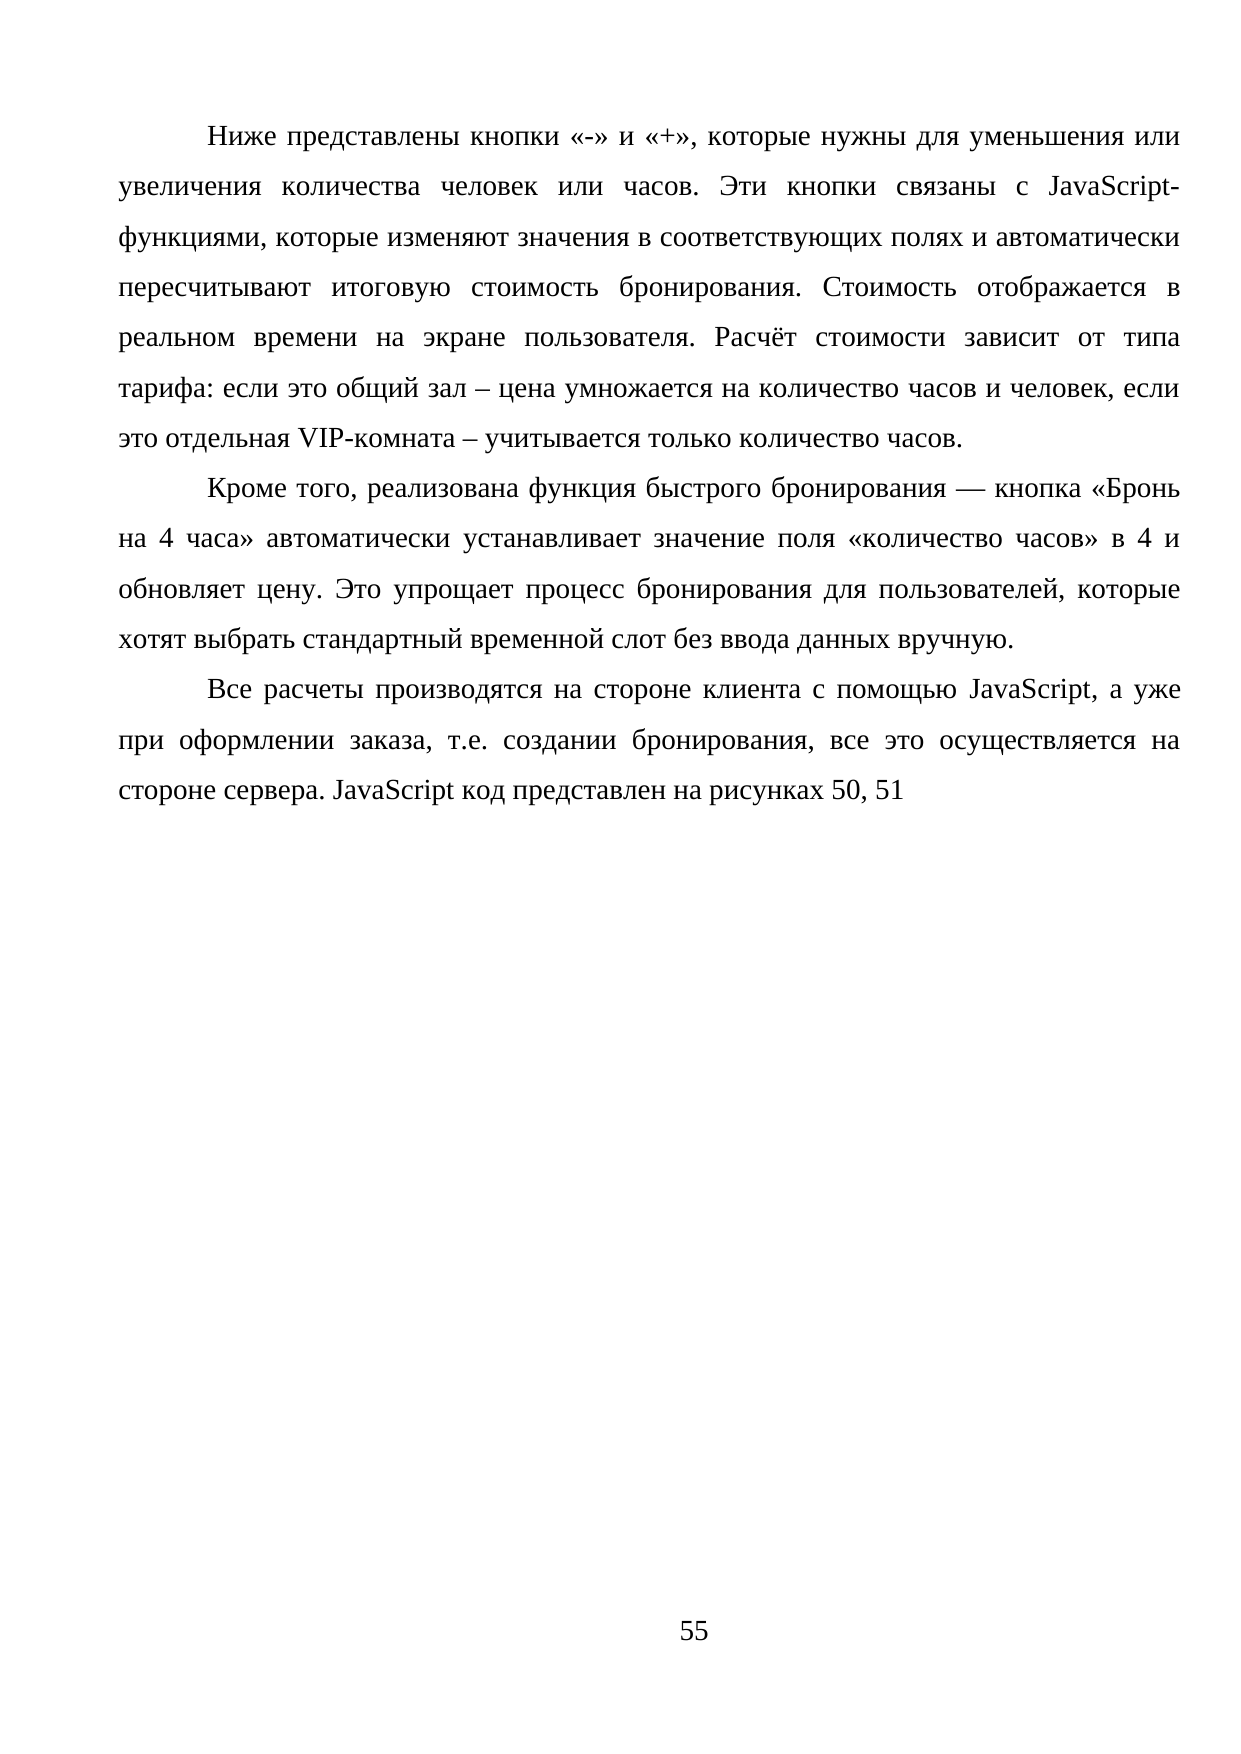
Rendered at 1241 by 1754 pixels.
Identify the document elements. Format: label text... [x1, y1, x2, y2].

text Все расчеты производятся на стороне клиента с помощью JavaScript, а уже при оформлении заказа, т.е. создании бронирования, все это осуществляется на стороне сервера. JavaScript код представлен на рисунках 50, 51 [118, 672, 1181, 806]
text Кроме того, реализована функция быстрого бронирования — кнопка «Бронь на 4 часа» автоматически устанавливает значение поля «количество часов» в 4 и обновляет цену. Это упрощает процесс бронирования для пользователей, которые хотят выбрать стандартный временной слот без ввода данных вручную. [118, 470, 1181, 655]
text Ниже представлены кнопки «-» и «+», которые нужны для уменьшения или увеличения количества человек или часов. Эти кнопки связаны с JavaScript-функциями, которые изменяют значения в соответствующих полях и автоматически пересчитывают итоговую стоимость бронирования. Стоимость отображается в реальном времени на экране пользователя. Расчёт стоимости зависит от типа тарифа: если это общий зал – цена умножается на количество часов и человек, если это отдельная VIP-комната – учитывается только количество часов. [118, 118, 1181, 453]
